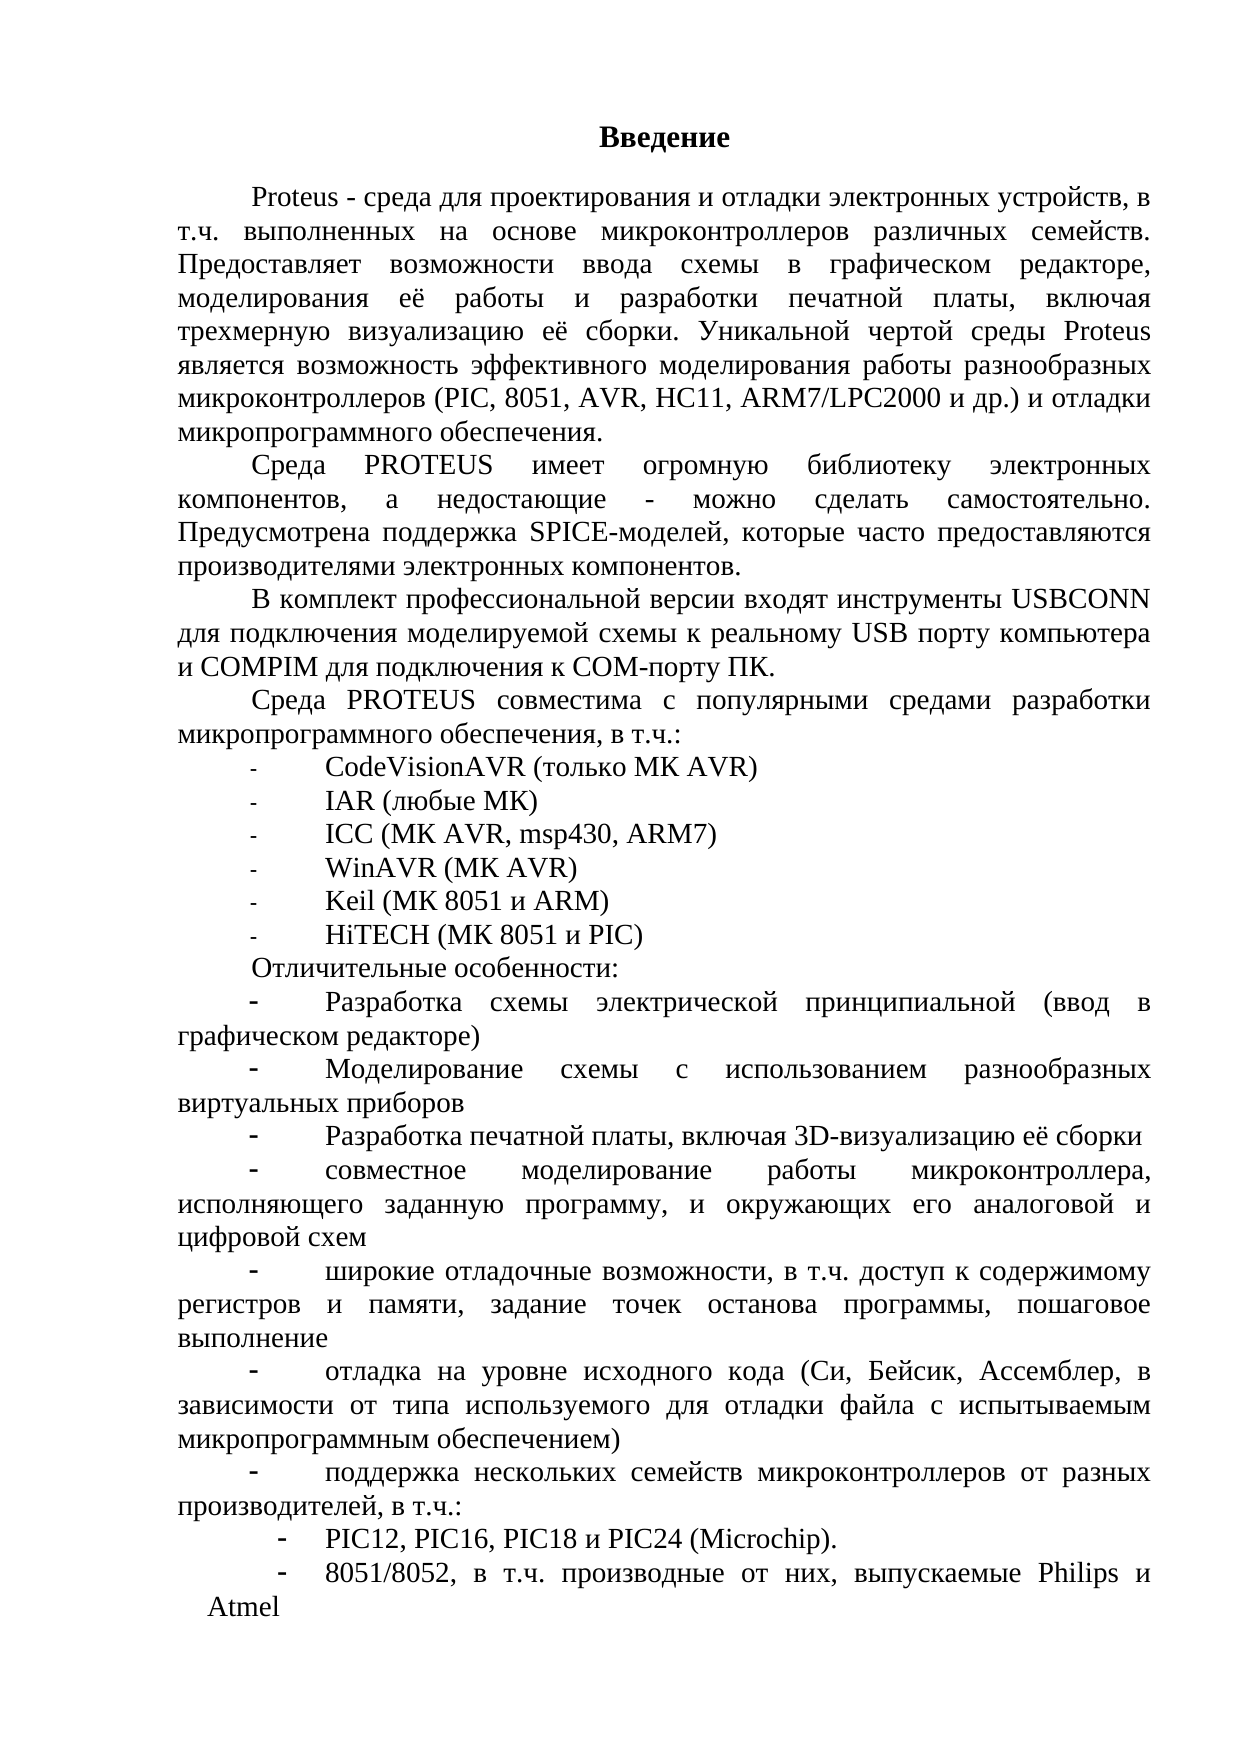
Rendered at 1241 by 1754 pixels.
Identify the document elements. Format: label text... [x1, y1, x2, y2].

list широкие отладочные возможности, в т.ч. доступ к содержимому регистров и памяти, задание точек останова программы, пошаговое выполнение [177, 1253, 1152, 1353]
subtitle Введение [177, 118, 1152, 154]
list отладка на уровне исходного кода (Си, Бейсик, Ассемблер, в зависимости от типа используемого для отладки файла с испытываемым микропрограммным обеспечением) [177, 1353, 1152, 1454]
text Отличительные особенности: [177, 951, 1152, 984]
text В комплект профессиональной версии входят инструменты USBCONN для подключения моделируемой схемы к реальному USB порту компьютера и COMPIM для подключения к COM-порту ПК. [177, 582, 1152, 682]
list CodeVisionAVR (только МК AVR) [177, 749, 1152, 783]
list Разработка печатной платы, включая 3D-визуализацию её сборки [177, 1118, 1152, 1152]
list поддержка нескольких семейств микроконтроллеров от разных производителей, в т.ч.: [177, 1454, 1152, 1521]
list совместное моделирование работы микроконтроллера, исполняющего заданную программу, и окружающих его аналоговой и цифровой схем [177, 1152, 1152, 1253]
text Proteus - среда для проектирования и отладки электронных устройств, в т.ч. выполненных на основе микроконтроллеров различных семейств. Предоставляет возможности ввода схемы в графическом редакторе, моделирования её работы и разработки печатной платы, включая трехмерную визуализацию её сборки. Уникальной чертой среды Proteus является возможность эффективного моделирования работы разнообразных микроконтроллеров (PIC, 8051, AVR, HC11, ARM7/LPC2000 и др.) и отладки микропрограммного обеспечения. [177, 179, 1152, 447]
list Разработка схемы электрической принципиальной (ввод в графическом редакторе) [177, 984, 1152, 1051]
list ICC (МК AVR, msp430, ARM7) [177, 816, 1152, 850]
list PIC12, PIC16, PIC18 и PIC24 (Microchip). [207, 1521, 1152, 1555]
list IAR (любые МК) [177, 783, 1152, 816]
list 8051/8052, в т.ч. производные от них, выпускаемые Philips и Atmel [207, 1555, 1152, 1622]
list Моделирование схемы с использованием разнообразных виртуальных приборов [177, 1051, 1152, 1118]
text Среда PROTEUS совместима с популярными средами разработки микропрограммного обеспечения, в т.ч.: [177, 682, 1152, 749]
text Среда PROTEUS имеет огромную библиотеку электронных компонентов, а недостающие - можно сделать самостоятельно. Предусмотрена поддержка SPICE-моделей, которые часто предоставляются производителями электронных компонентов. [177, 447, 1152, 582]
list HiTECH (МК 8051 и PIC) [177, 917, 1152, 951]
list Keil (МК 8051 и ARM) [177, 883, 1152, 917]
list WinAVR (МК AVR) [177, 850, 1152, 883]
